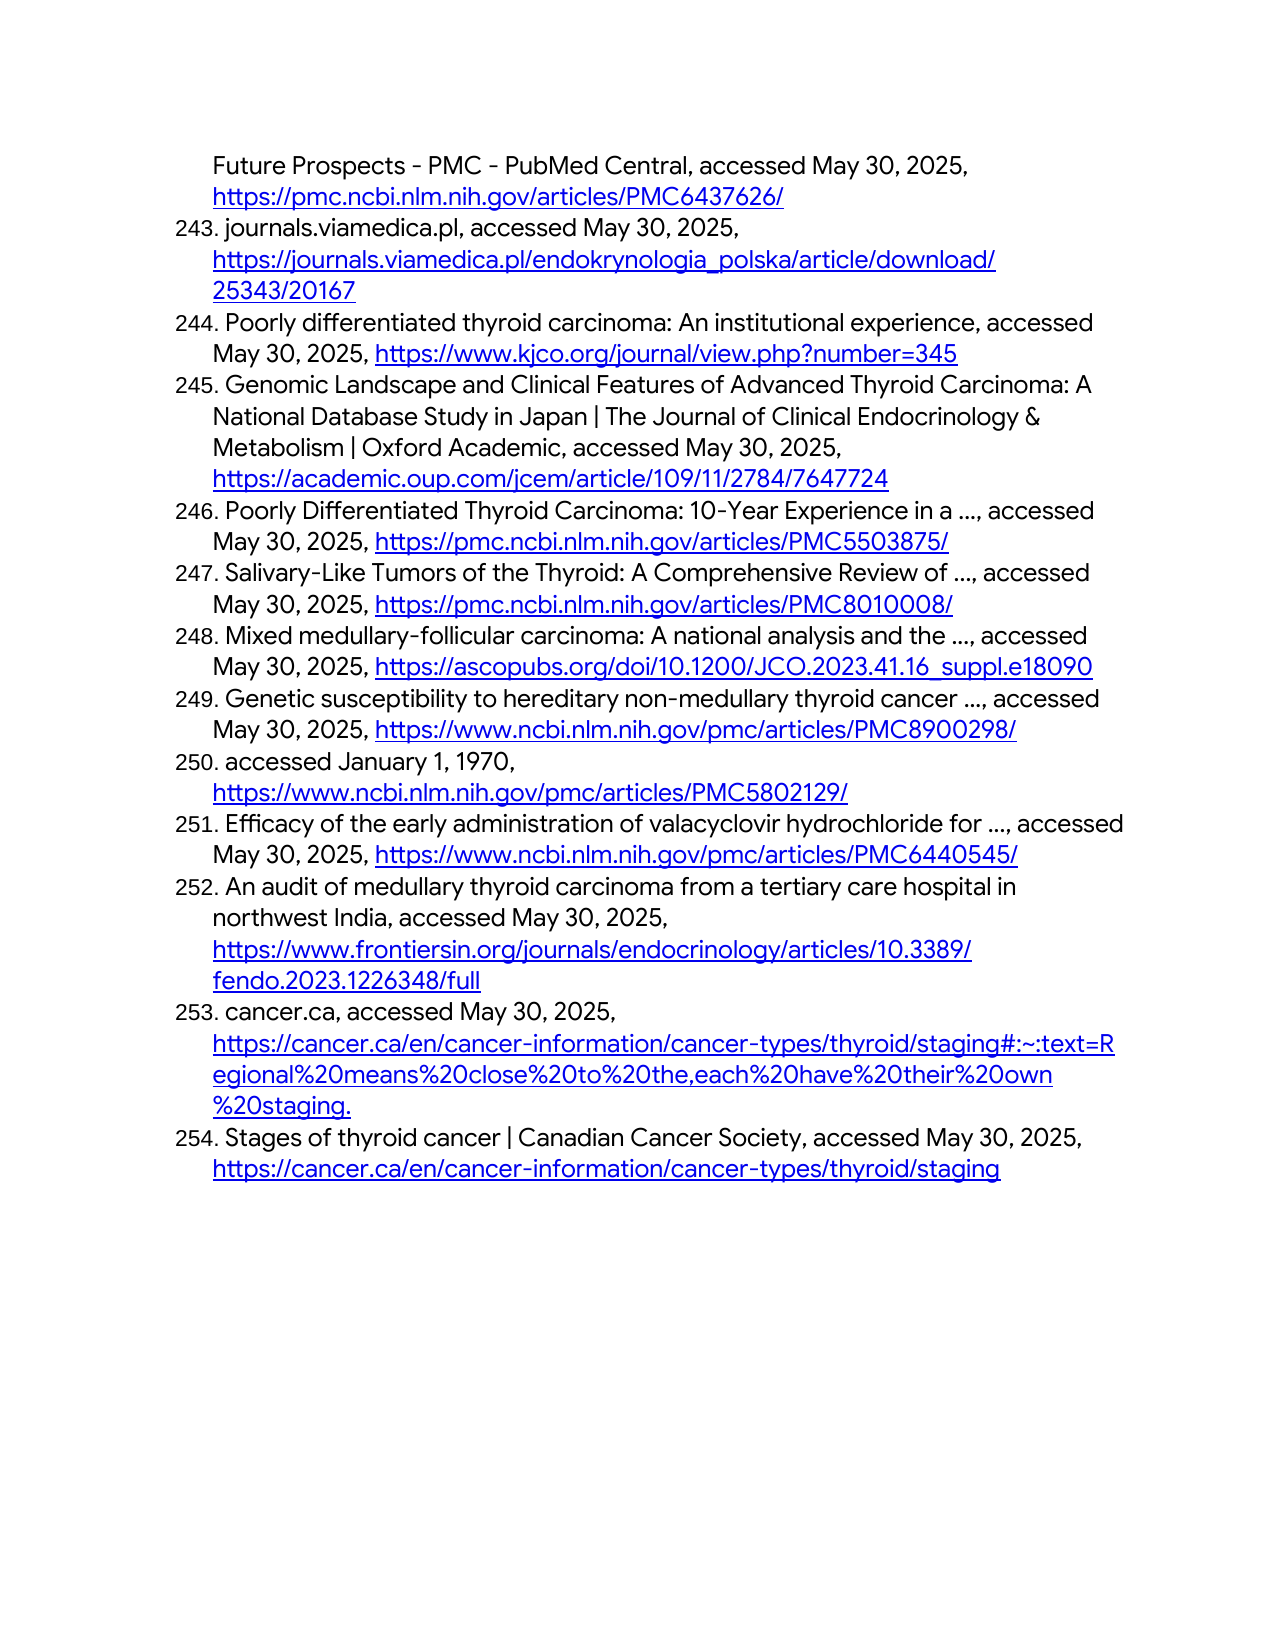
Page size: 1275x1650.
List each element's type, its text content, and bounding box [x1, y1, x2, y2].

list Salivary-Like Tumors of the Thyroid: A Comprehensive Review of ..., accessed May 30, 2025, https://pmc.ncbi.nlm.nih.gov/articles/PMC8010008/ [175, 558, 1125, 620]
list journals.viamedica.pl, accessed May 30, 2025, https://journals.viamedica.pl/endokrynologia_polska/article/download/25343/20167 [175, 213, 1125, 307]
list Mixed medullary-follicular carcinoma: A national analysis and the ..., accessed May 30, 2025, https://ascopubs.org/doi/10.1200/JCO.2023.41.16_suppl.e18090 [175, 620, 1125, 683]
list accessed January 1, 1970, https://www.ncbi.nlm.nih.gov/pmc/articles/PMC5802129/ [175, 746, 1125, 808]
list Efficacy of the early administration of valacyclovir hydrochloride for ..., accessed May 30, 2025, https://www.ncbi.nlm.nih.gov/pmc/articles/PMC6440545/ [175, 808, 1125, 871]
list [175, 150, 1125, 213]
list Poorly differentiated thyroid carcinoma: An institutional experience, accessed May 30, 2025, https://www.kjco.org/journal/view.php?number=345 [175, 307, 1125, 369]
list Stages of thyroid cancer | Canadian Cancer Society, accessed May 30, 2025, https://cancer.ca/en/cancer-information/cancer-types/thyroid/staging [175, 1122, 1125, 1185]
list An audit of medullary thyroid carcinoma from a tertiary care hospital in northwest India, accessed May 30, 2025, https://www.frontiersin.org/journals/endocrinology/articles/10.3389/fendo.2023.1226348/full [175, 871, 1125, 997]
list Genetic susceptibility to hereditary non-medullary thyroid cancer ..., accessed May 30, 2025, https://www.ncbi.nlm.nih.gov/pmc/articles/PMC8900298/ [175, 683, 1125, 746]
list cancer.ca, accessed May 30, 2025, https://cancer.ca/en/cancer-information/cancer-types/thyroid/staging#:~:text=Regional%20means%20close%20to%20the,each%20have%20their%20own%20staging. [175, 997, 1125, 1122]
list Poorly Differentiated Thyroid Carcinoma: 10-Year Experience in a ..., accessed May 30, 2025, https://pmc.ncbi.nlm.nih.gov/articles/PMC5503875/ [175, 495, 1125, 558]
list Genomic Landscape and Clinical Features of Advanced Thyroid Carcinoma: A National Database Study in Japan | The Journal of Clinical Endocrinology & Metabolism | Oxford Academic, accessed May 30, 2025, https://academic.oup.com/jcem/article/109/11/2784/7647724 [175, 369, 1125, 495]
